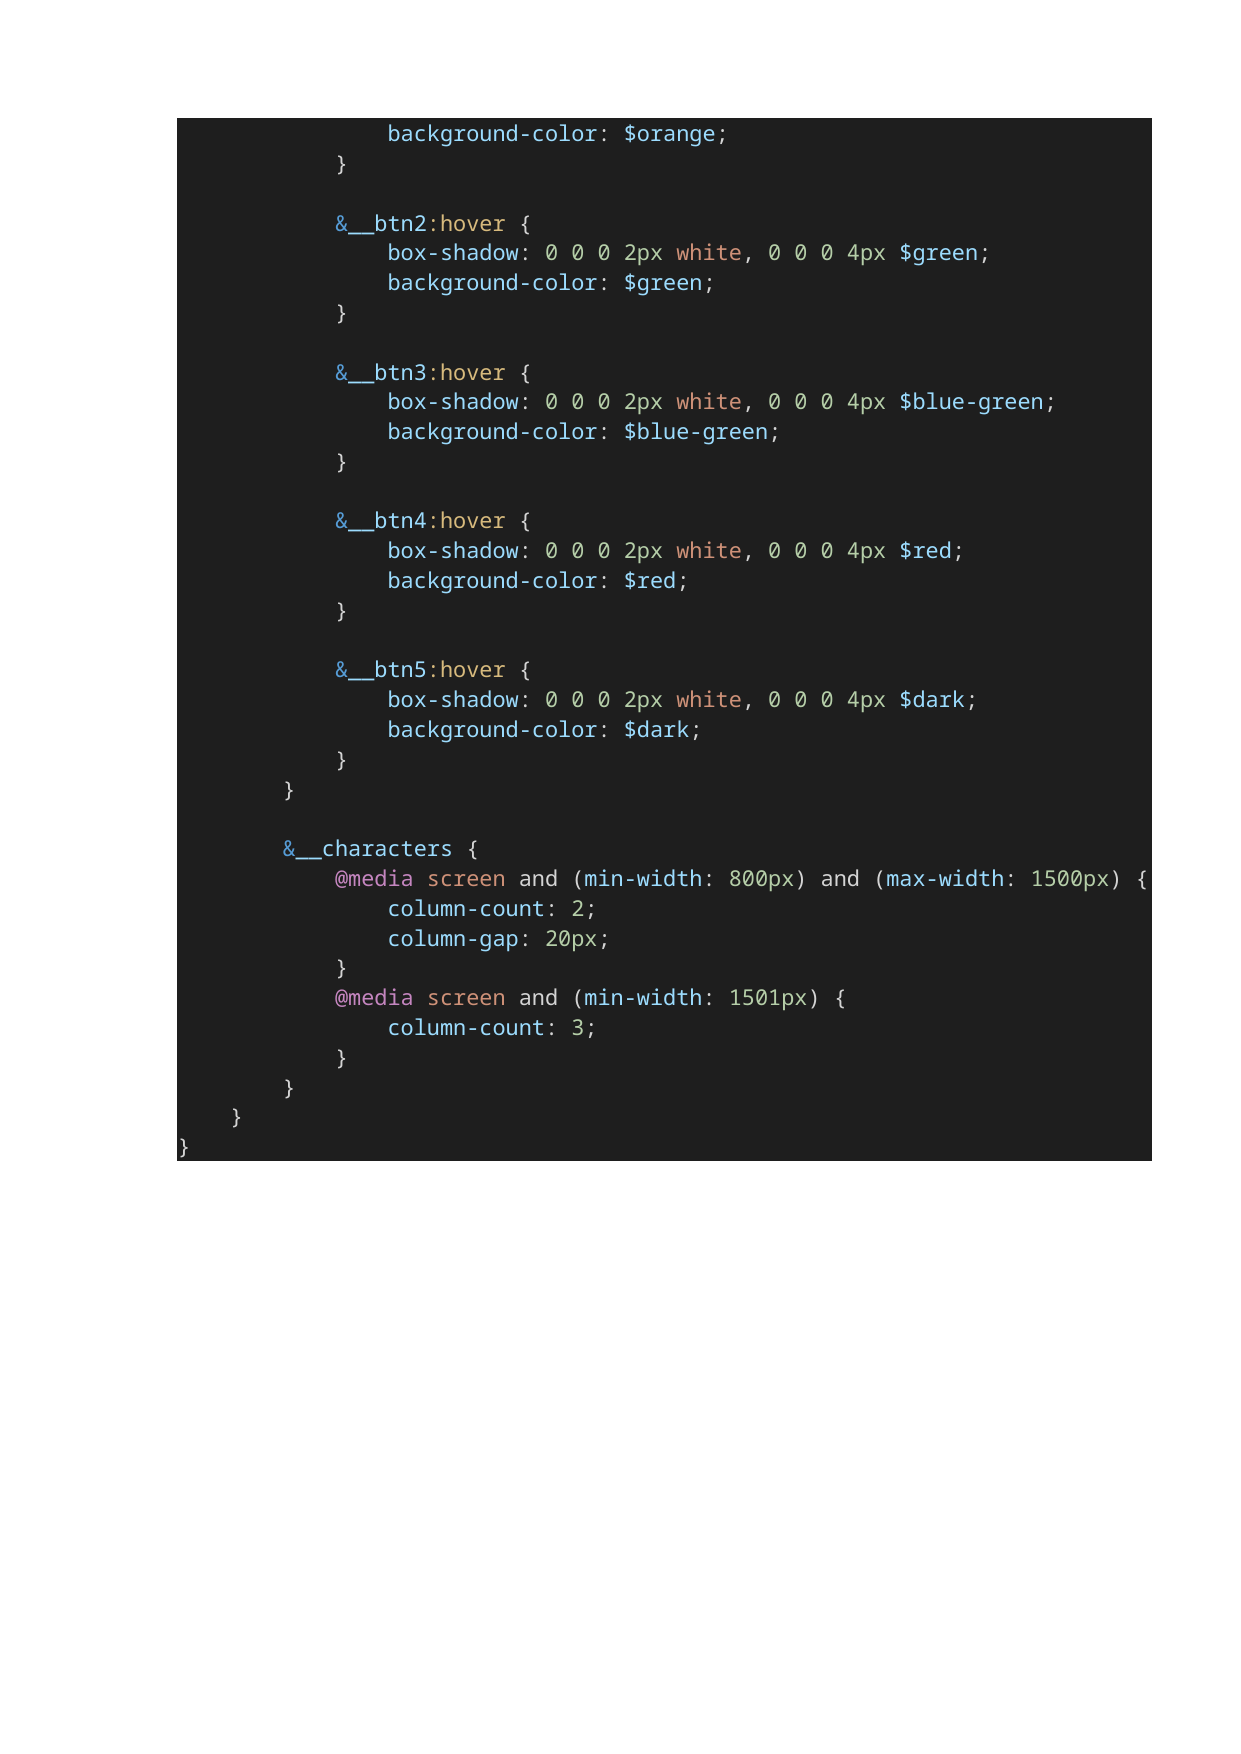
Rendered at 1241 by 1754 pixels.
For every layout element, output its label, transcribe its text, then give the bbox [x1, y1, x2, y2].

text &__btn5:hover { [177, 654, 1152, 684]
text &__btn3:hover { [177, 356, 1152, 386]
text } [177, 744, 1152, 773]
text @media screen and (min-width: 1501px) { [177, 982, 1152, 1012]
text background-color: $blue-green; [177, 416, 1152, 446]
text box-shadow: 0 0 0 2px white, 0 0 0 4px $dark; [177, 684, 1152, 714]
text } [177, 148, 1152, 178]
text } [177, 773, 1152, 803]
text background-color: $green; [177, 267, 1152, 297]
text } [177, 446, 1152, 476]
text &__characters { [177, 833, 1152, 863]
text background-color: $red; [177, 565, 1152, 595]
text &__btn2:hover { [177, 207, 1152, 237]
text } [177, 1131, 1152, 1161]
text background-color: $orange; [177, 118, 1152, 148]
text } [177, 297, 1152, 327]
text box-shadow: 0 0 0 2px white, 0 0 0 4px $red; [177, 535, 1152, 565]
text background-color: $dark; [177, 714, 1152, 744]
text box-shadow: 0 0 0 2px white, 0 0 0 4px $blue-green; [177, 386, 1152, 416]
text &__btn4:hover { [177, 505, 1152, 535]
text box-shadow: 0 0 0 2px white, 0 0 0 4px $green; [177, 237, 1152, 267]
text column-count: 3; [177, 1012, 1152, 1042]
text } [177, 1101, 1152, 1131]
text column-gap: 20px; [177, 922, 1152, 952]
text } [177, 1042, 1152, 1071]
text } [177, 1071, 1152, 1101]
text } [177, 595, 1152, 624]
text @media screen and (min-width: 800px) and (max-width: 1500px) { [177, 863, 1152, 893]
text } [177, 952, 1152, 982]
text column-count: 2; [177, 893, 1152, 922]
